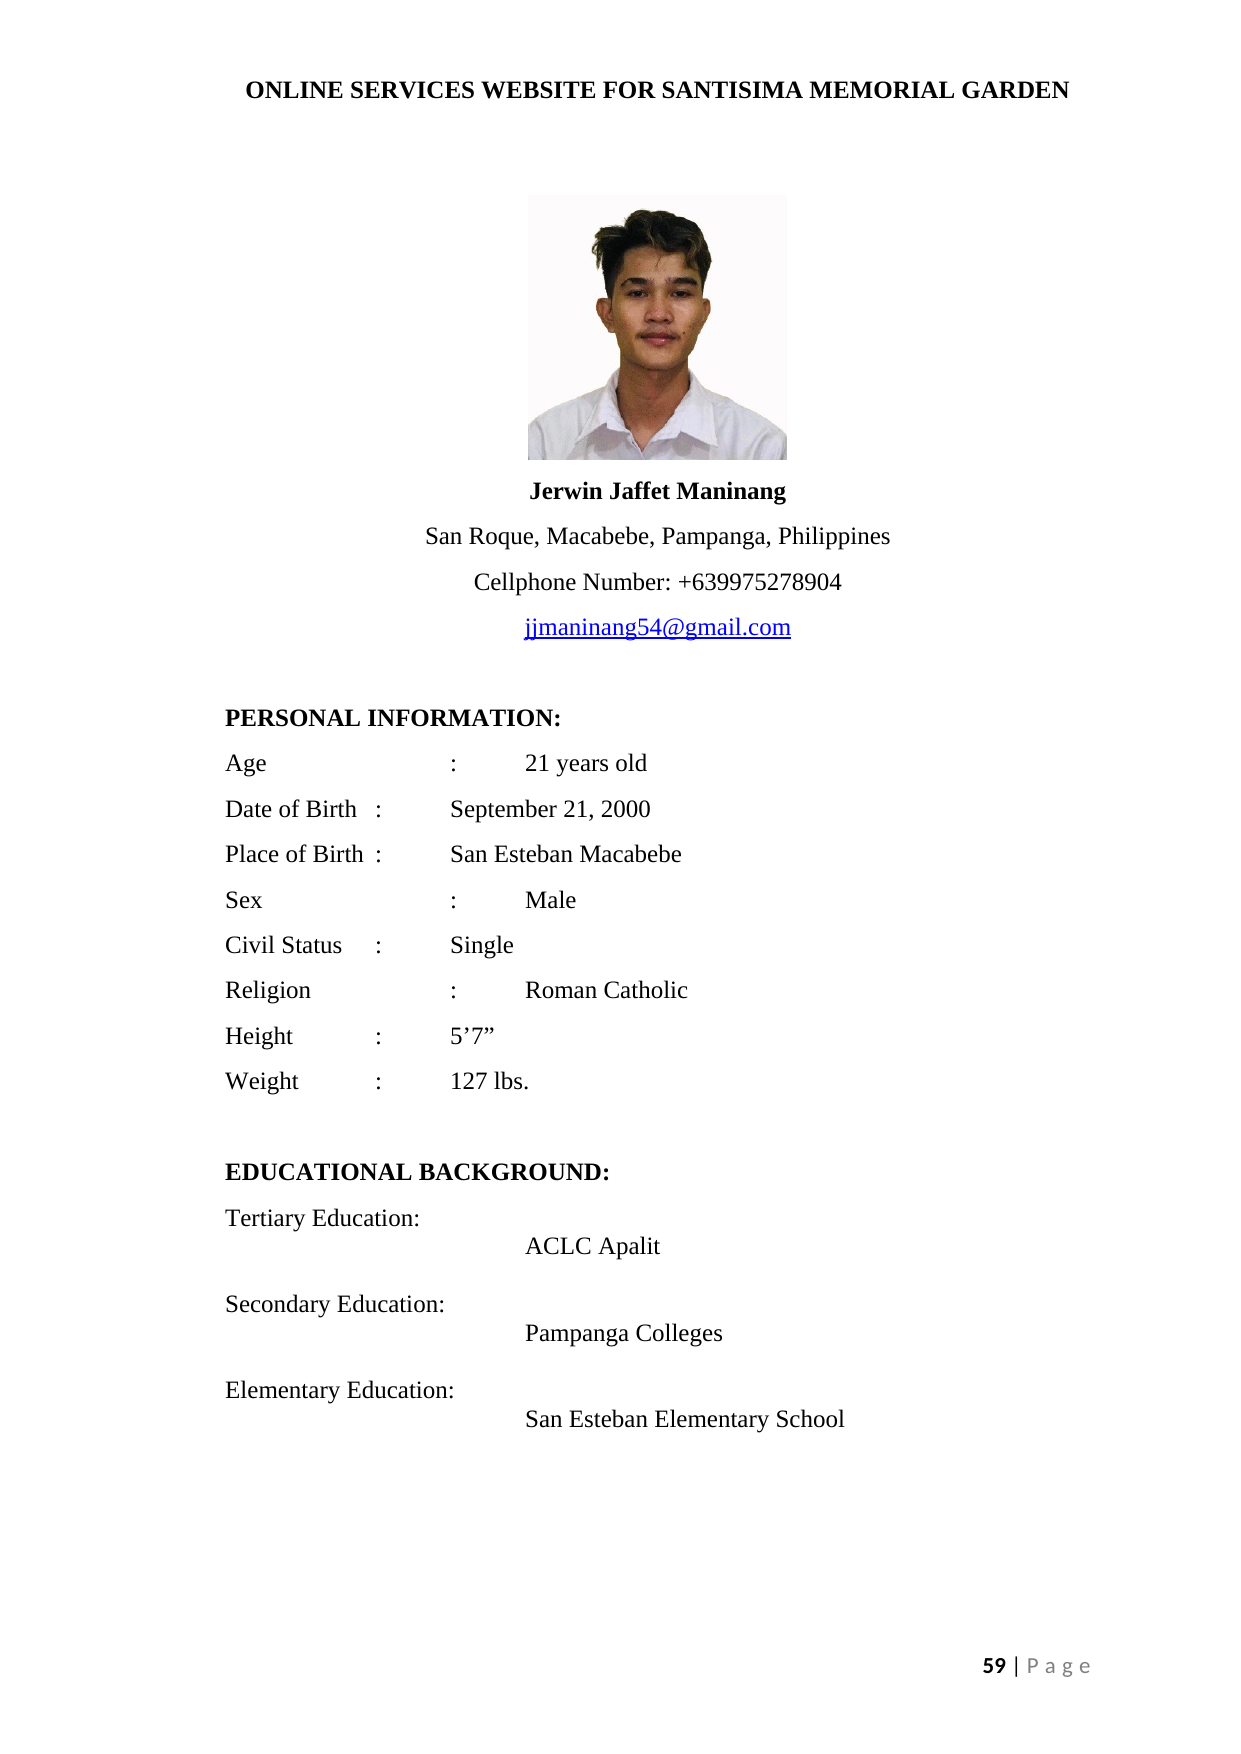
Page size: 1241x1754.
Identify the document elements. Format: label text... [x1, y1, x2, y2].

text San Esteban Elementary School [225, 1404, 1090, 1433]
text Age : 21 years old [225, 748, 1090, 777]
text Secondary Education: [225, 1289, 1090, 1318]
text Sex : Male [225, 885, 1090, 913]
text EDUCATIONAL BACKGROUND: [225, 1157, 1090, 1186]
text PERSONAL INFORMATION: [225, 703, 1090, 732]
text Place of Birth : San Esteban Macabebe [225, 839, 1090, 868]
text jjmaninang54@gmail.com [225, 612, 1090, 641]
text Elementary Education: [225, 1375, 1090, 1404]
text ACLC Apalit [525, 1231, 1090, 1260]
text Weight : 127 lbs. [225, 1066, 1090, 1095]
text Height : 5’7” [225, 1021, 1090, 1050]
text Religion : Roman Catholic [225, 976, 1090, 1004]
text San Roque, Macabebe, Pampanga, Philippines [225, 521, 1090, 550]
text Pampanga Colleges [525, 1318, 1090, 1346]
text Civil Status : Single [225, 930, 1090, 959]
text Tertiary Education: [225, 1203, 1090, 1231]
text Cellphone Number: +639975278904 [225, 567, 1090, 596]
text Jerwin Jaffet Maninang [225, 476, 1090, 505]
picture [528, 195, 787, 460]
text Date of Birth : September 21, 2000 [225, 794, 1090, 823]
